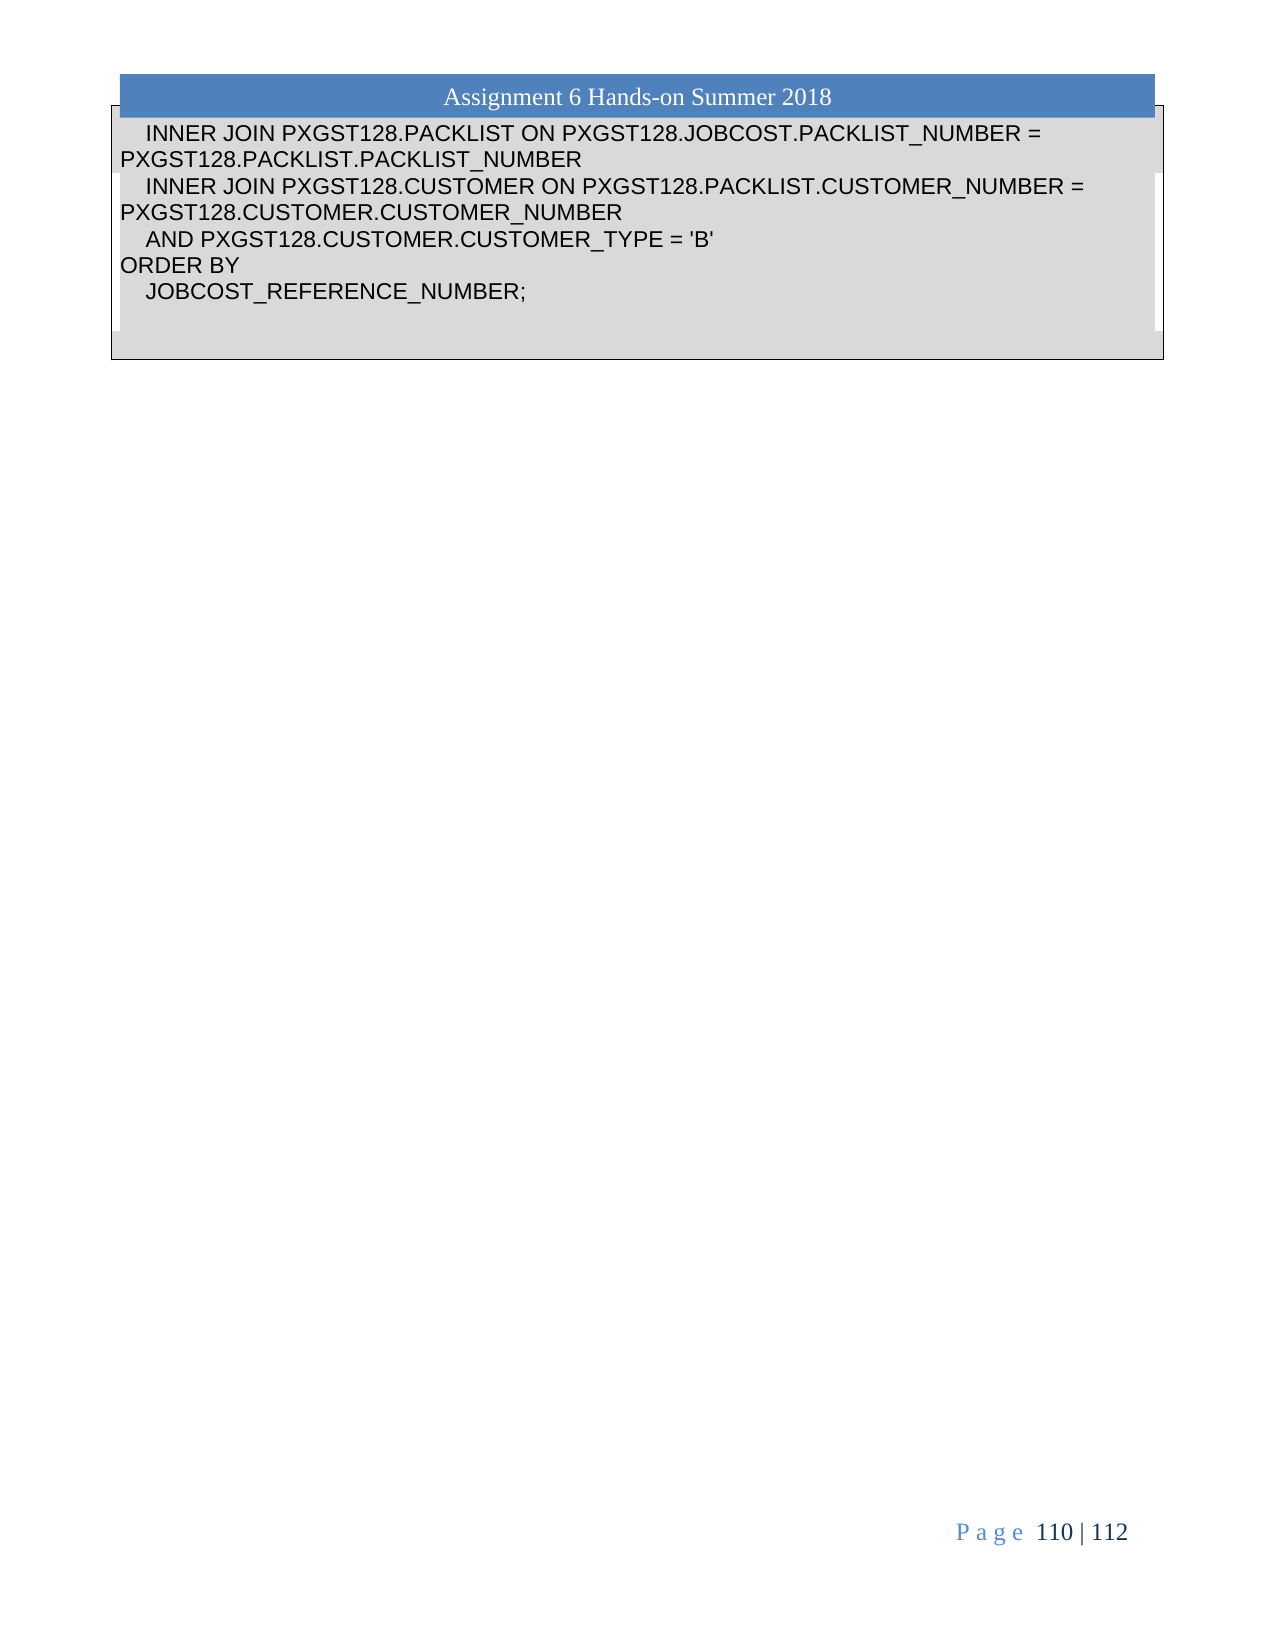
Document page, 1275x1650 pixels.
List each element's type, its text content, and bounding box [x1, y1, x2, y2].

text JOBCOST_REFERENCE_NUMBER; [120, 278, 1155, 304]
text AND PXGST128.CUSTOMER.CUSTOMER_TYPE = 'B' [120, 226, 1155, 252]
text ORDER BY [120, 252, 1155, 278]
text INNER JOIN PXGST128.CUSTOMER ON PXGST128.PACKLIST.CUSTOMER_NUMBER = PXGST128.CUSTOMER.CUSTOMER_NUMBER [120, 173, 1155, 226]
text INNER JOIN PXGST128.PACKLIST ON PXGST128.JOBCOST.PACKLIST_NUMBER = PXGST128.PACKLIST.PACKLIST_NUMBER [112, 106, 1163, 173]
